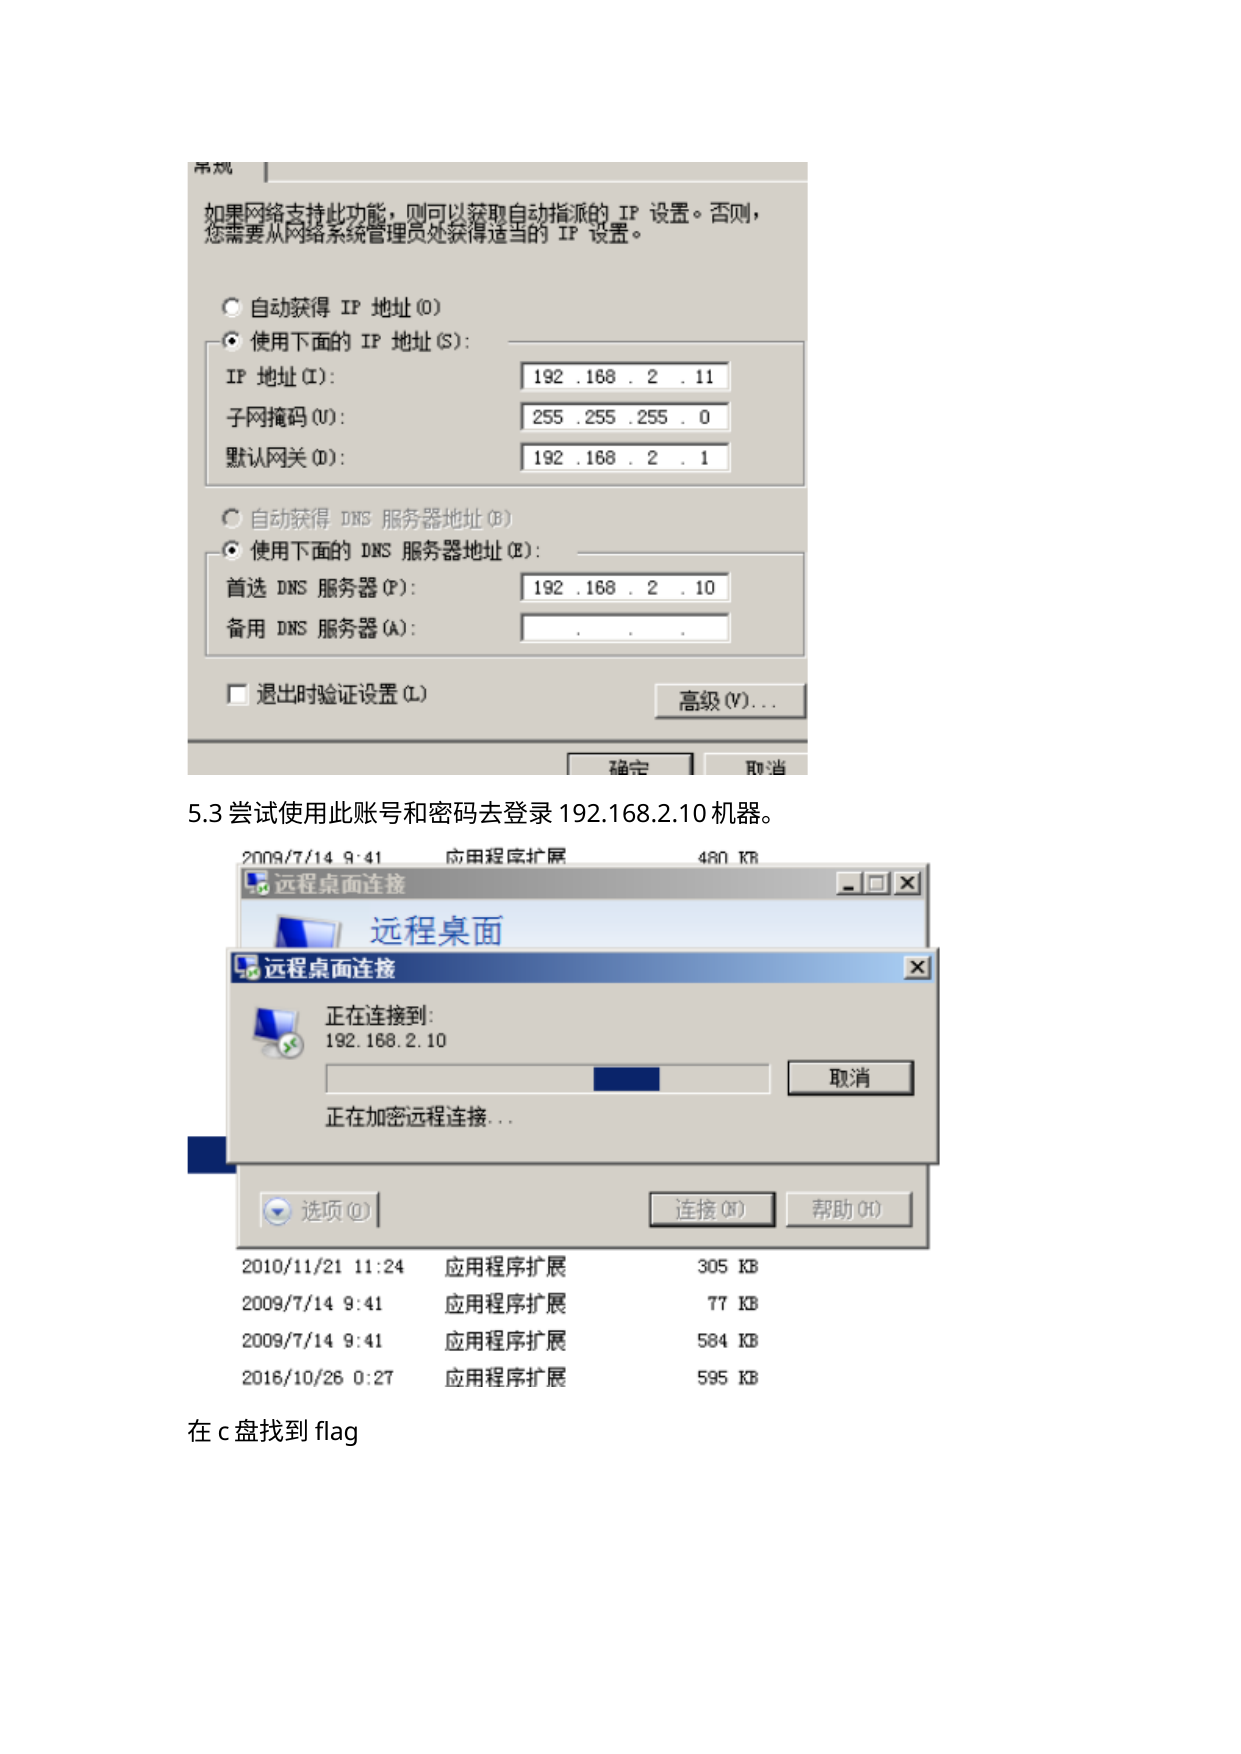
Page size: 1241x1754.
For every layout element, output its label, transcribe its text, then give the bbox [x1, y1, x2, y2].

text 在c盘找到flag [187, 1397, 1053, 1462]
picture [187, 162, 808, 775]
picture [187, 844, 979, 1387]
text 5.3尝试使用此账号和密码去登录192.168.2.10机器。 [187, 779, 1053, 844]
